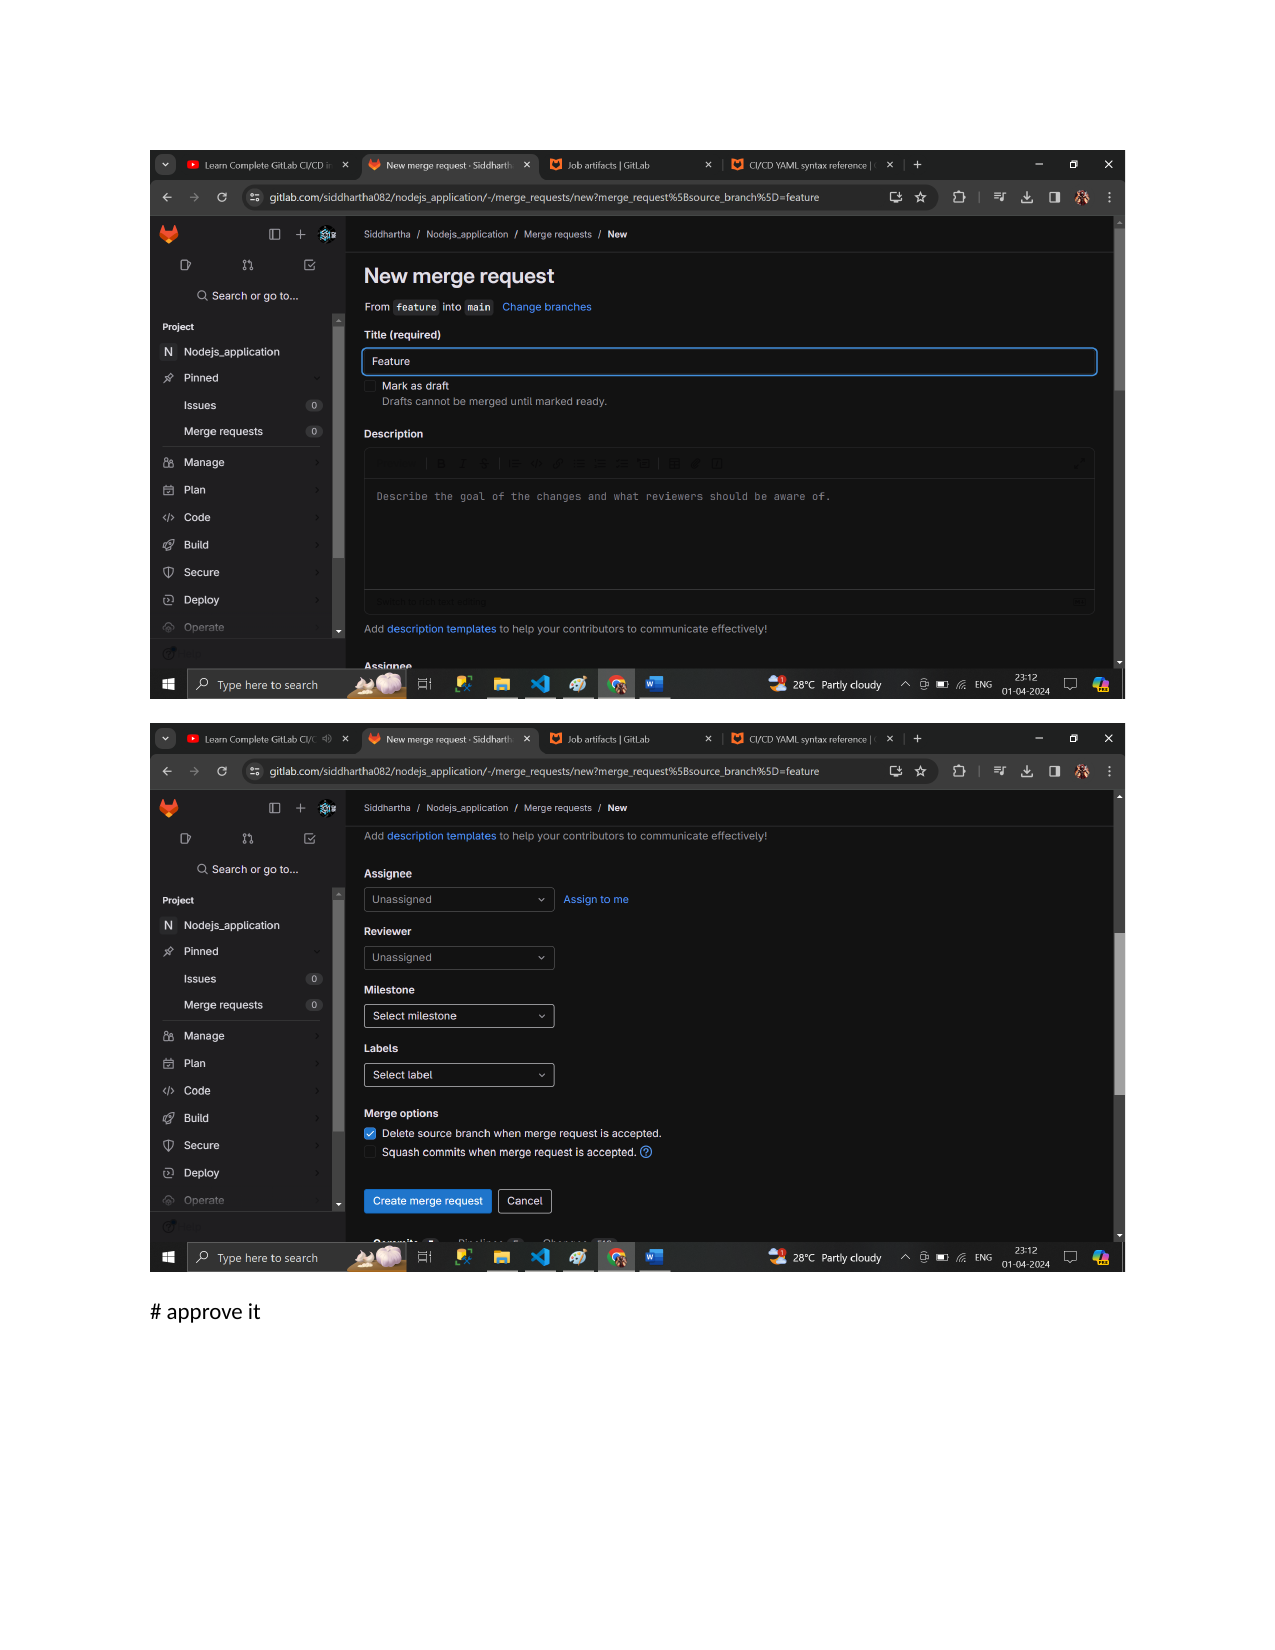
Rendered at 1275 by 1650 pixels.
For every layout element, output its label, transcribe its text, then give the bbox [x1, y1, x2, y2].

text # approve it [150, 1297, 1125, 1325]
picture [150, 723, 1125, 1272]
picture [150, 150, 1125, 699]
